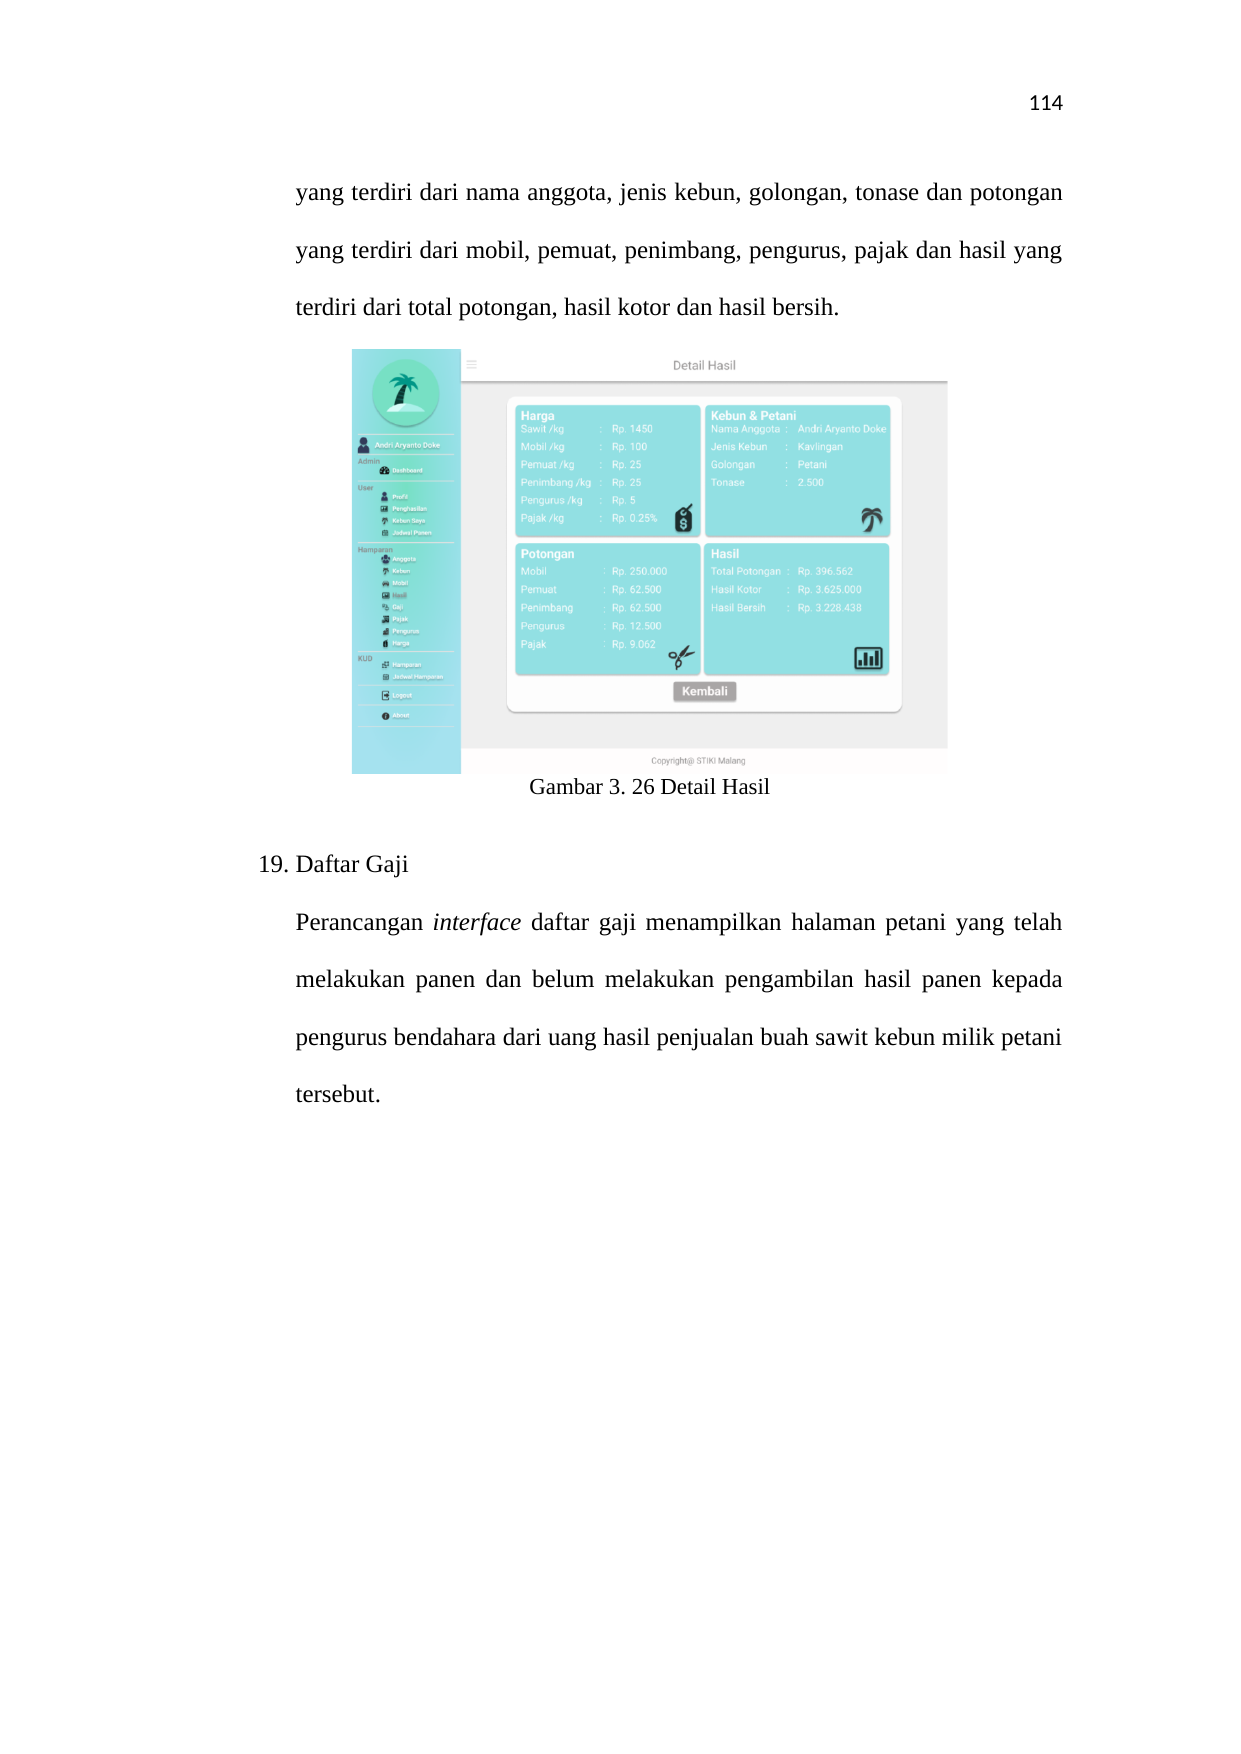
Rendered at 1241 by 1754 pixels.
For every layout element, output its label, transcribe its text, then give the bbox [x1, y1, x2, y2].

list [295, 177, 1063, 321]
picture [351, 349, 948, 774]
list Daftar Gaji [258, 849, 1063, 878]
list Perancangan interface daftar gaji menampilkan halaman petani yang telah melakukan panen dan belum melakukan pengambilan hasil panen kepada pengurus bendahara dari uang hasil penjualan buah sawit kebun milik petani tersebut. [295, 907, 1063, 1108]
text Gambar 3. 26 Detail Hasil [236, 773, 1063, 800]
